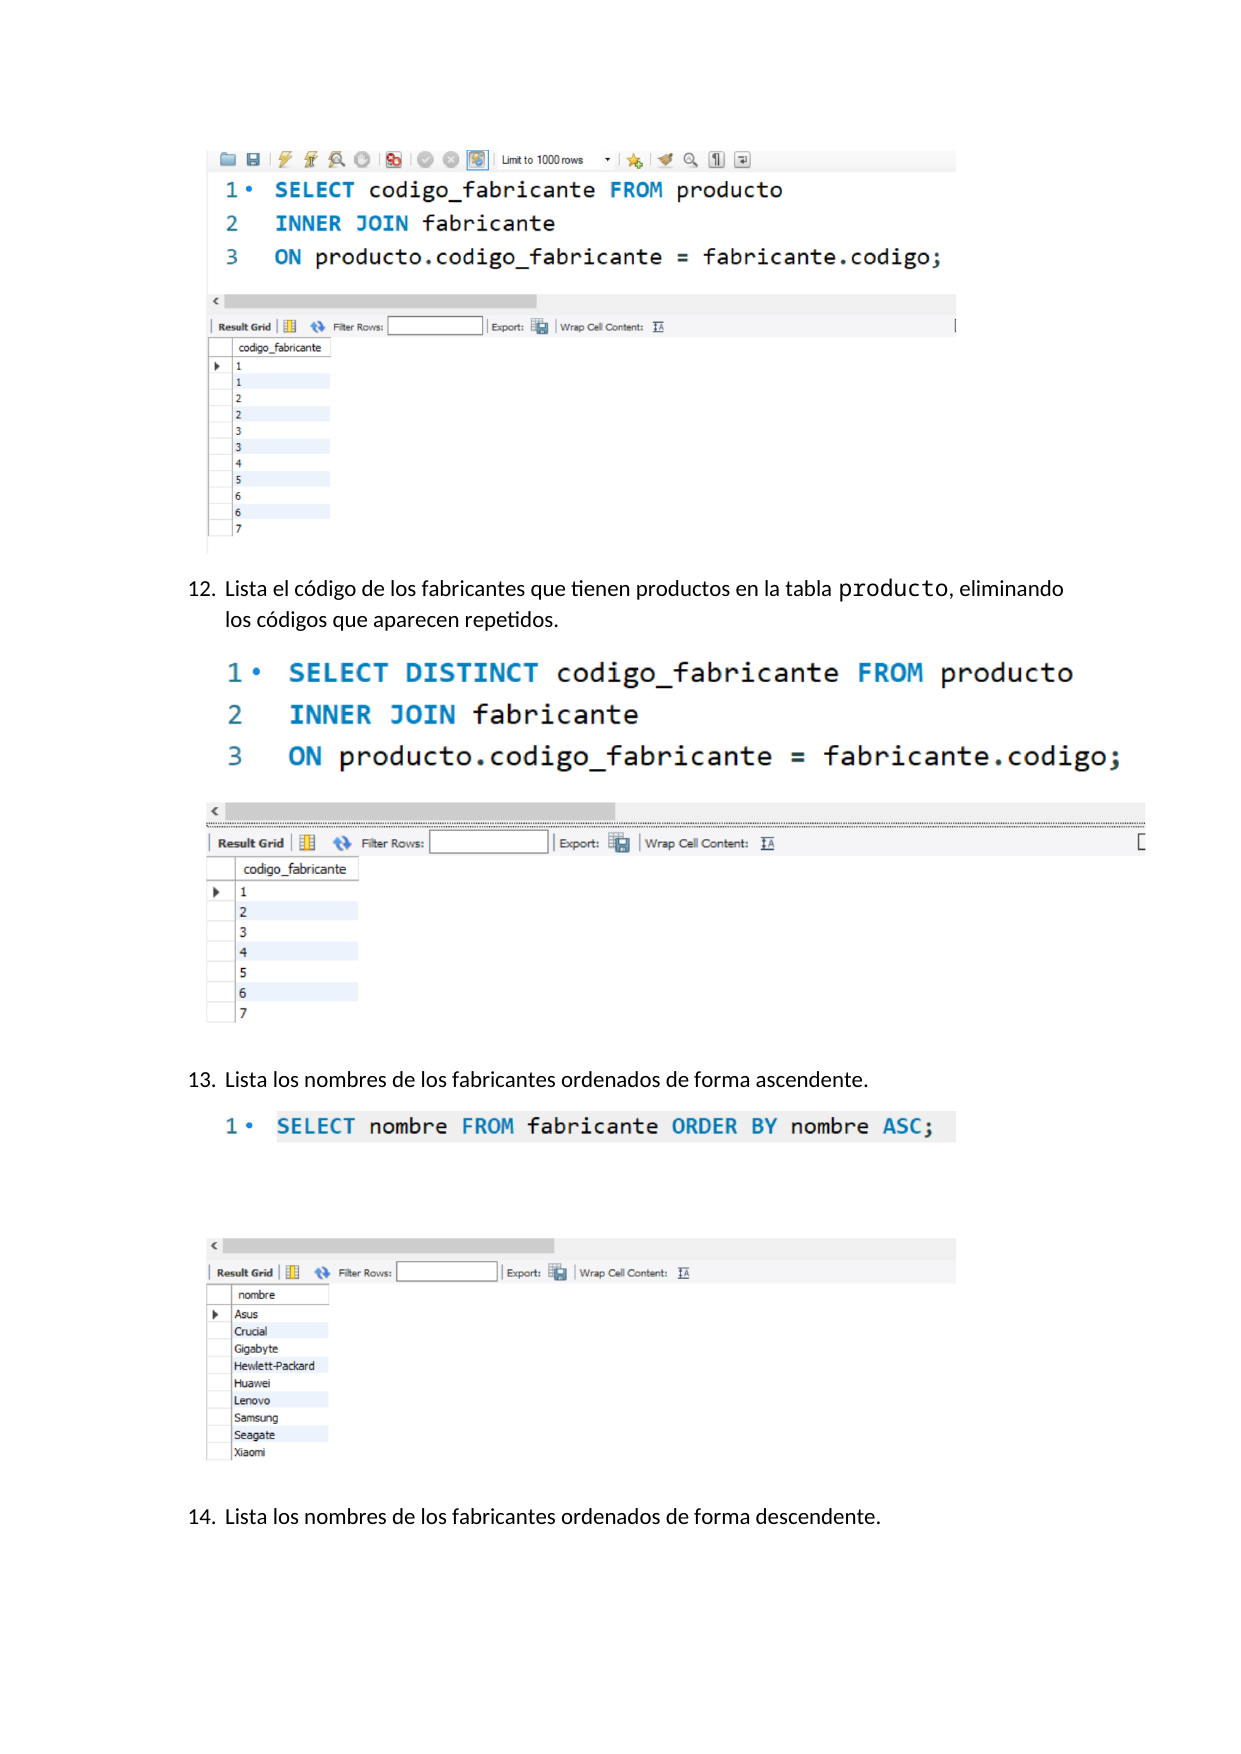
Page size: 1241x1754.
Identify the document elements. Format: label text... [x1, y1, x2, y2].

list Lista el código de los fabricantes que tienen productos en la tabla producto, eliminando los códigos que aparecen repetidos. [187, 572, 1090, 633]
list Lista los nombres de los fabricantes ordenados de forma descendente. [187, 1502, 1090, 1531]
list Lista los nombres de los fabricantes ordenados de forma ascendente. [187, 1065, 1090, 1093]
